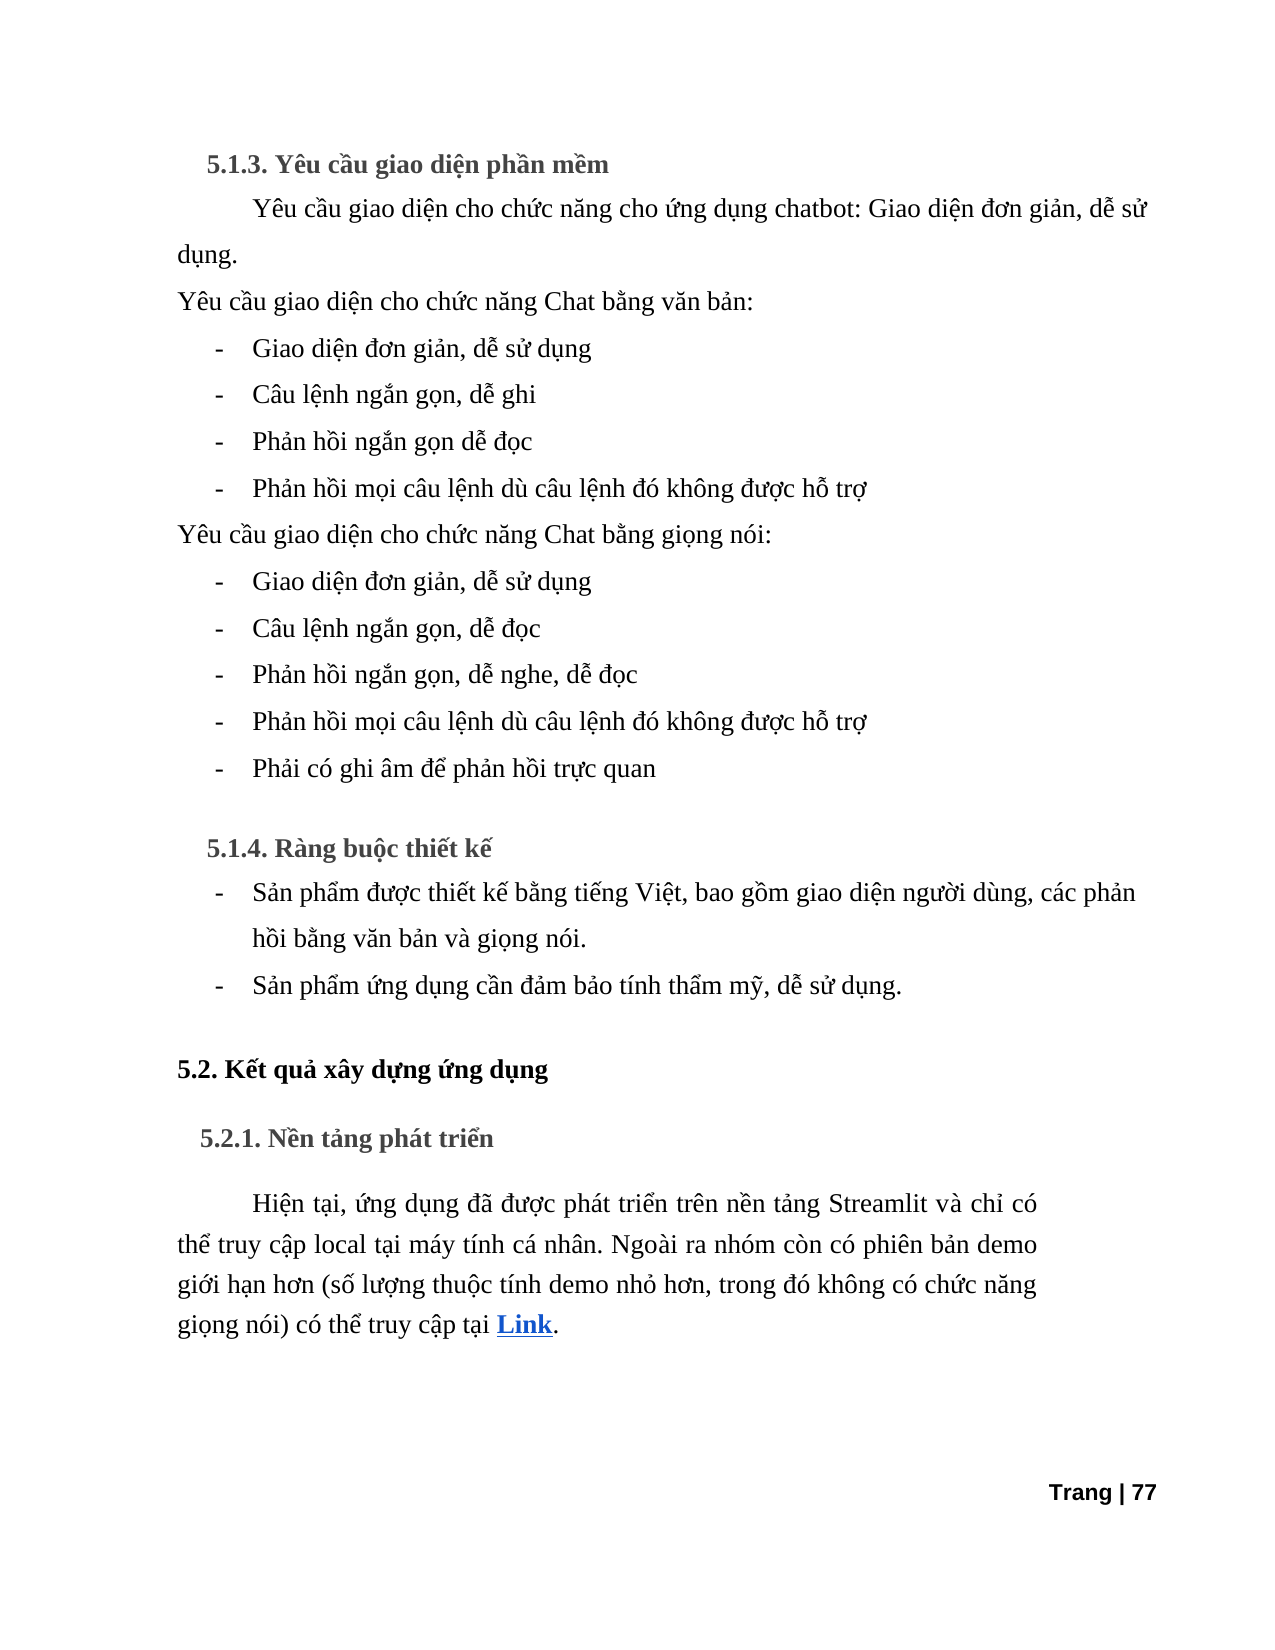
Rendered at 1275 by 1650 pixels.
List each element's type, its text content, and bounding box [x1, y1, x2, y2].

text Yêu cầu giao diện cho chức năng Chat bằng giọng nói: [177, 518, 1157, 549]
subtitle 5.1.3. Yêu cầu giao diện phần mềm [177, 148, 1157, 179]
list Câu lệnh ngắn gọn, dễ đọc [214, 612, 1157, 643]
list Phản hồi ngắn gọn, dễ nghe, dễ đọc [214, 658, 1157, 689]
list Sản phẩm ứng dụng cần đảm bảo tính thẩm mỹ, dễ sử dụng. [214, 969, 1157, 1000]
subtitle 5.1.4. Ràng buộc thiết kế [177, 832, 1157, 863]
subtitle 5.2.1. Nền tảng phát triển [177, 1122, 1157, 1153]
list Phản hồi ngắn gọn dễ đọc [214, 425, 1157, 456]
list Câu lệnh ngắn gọn, dễ ghi [214, 378, 1157, 409]
list Phản hồi mọi câu lệnh dù câu lệnh đó không được hỗ trợ [214, 705, 1157, 736]
list Phải có ghi âm để phản hồi trực quan [214, 752, 1157, 783]
list Giao diện đơn giản, dễ sử dụng [214, 565, 1157, 596]
list Phản hồi mọi câu lệnh dù câu lệnh đó không được hỗ trợ [214, 472, 1157, 503]
text Hiện tại, ứng dụng đã được phát triển trên nền tảng Streamlit và chỉ có thể truy cập local tại máy tính cá nhân. Ngoài ra nhóm còn có phiên bản demo giới hạn hơn (số lượng thuộc tính demo nhỏ hơn, trong đó không có chức năng giọng nói) có thể truy cập tại Link. [177, 1187, 1038, 1340]
subtitle 5.2. Kết quả xây dựng ứng dụng [177, 1053, 1157, 1084]
list Giao diện đơn giản, dễ sử dụng [214, 332, 1157, 363]
text Yêu cầu giao diện cho chức năng cho ứng dụng chatbot: Giao diện đơn giản, dễ sử dụng. [177, 192, 1157, 269]
text Yêu cầu giao diện cho chức năng Chat bằng văn bản: [177, 285, 1157, 316]
list Sản phẩm được thiết kế bằng tiếng Việt, bao gồm giao diện người dùng, các phản hồi bằng văn bản và giọng nói. [214, 876, 1157, 954]
